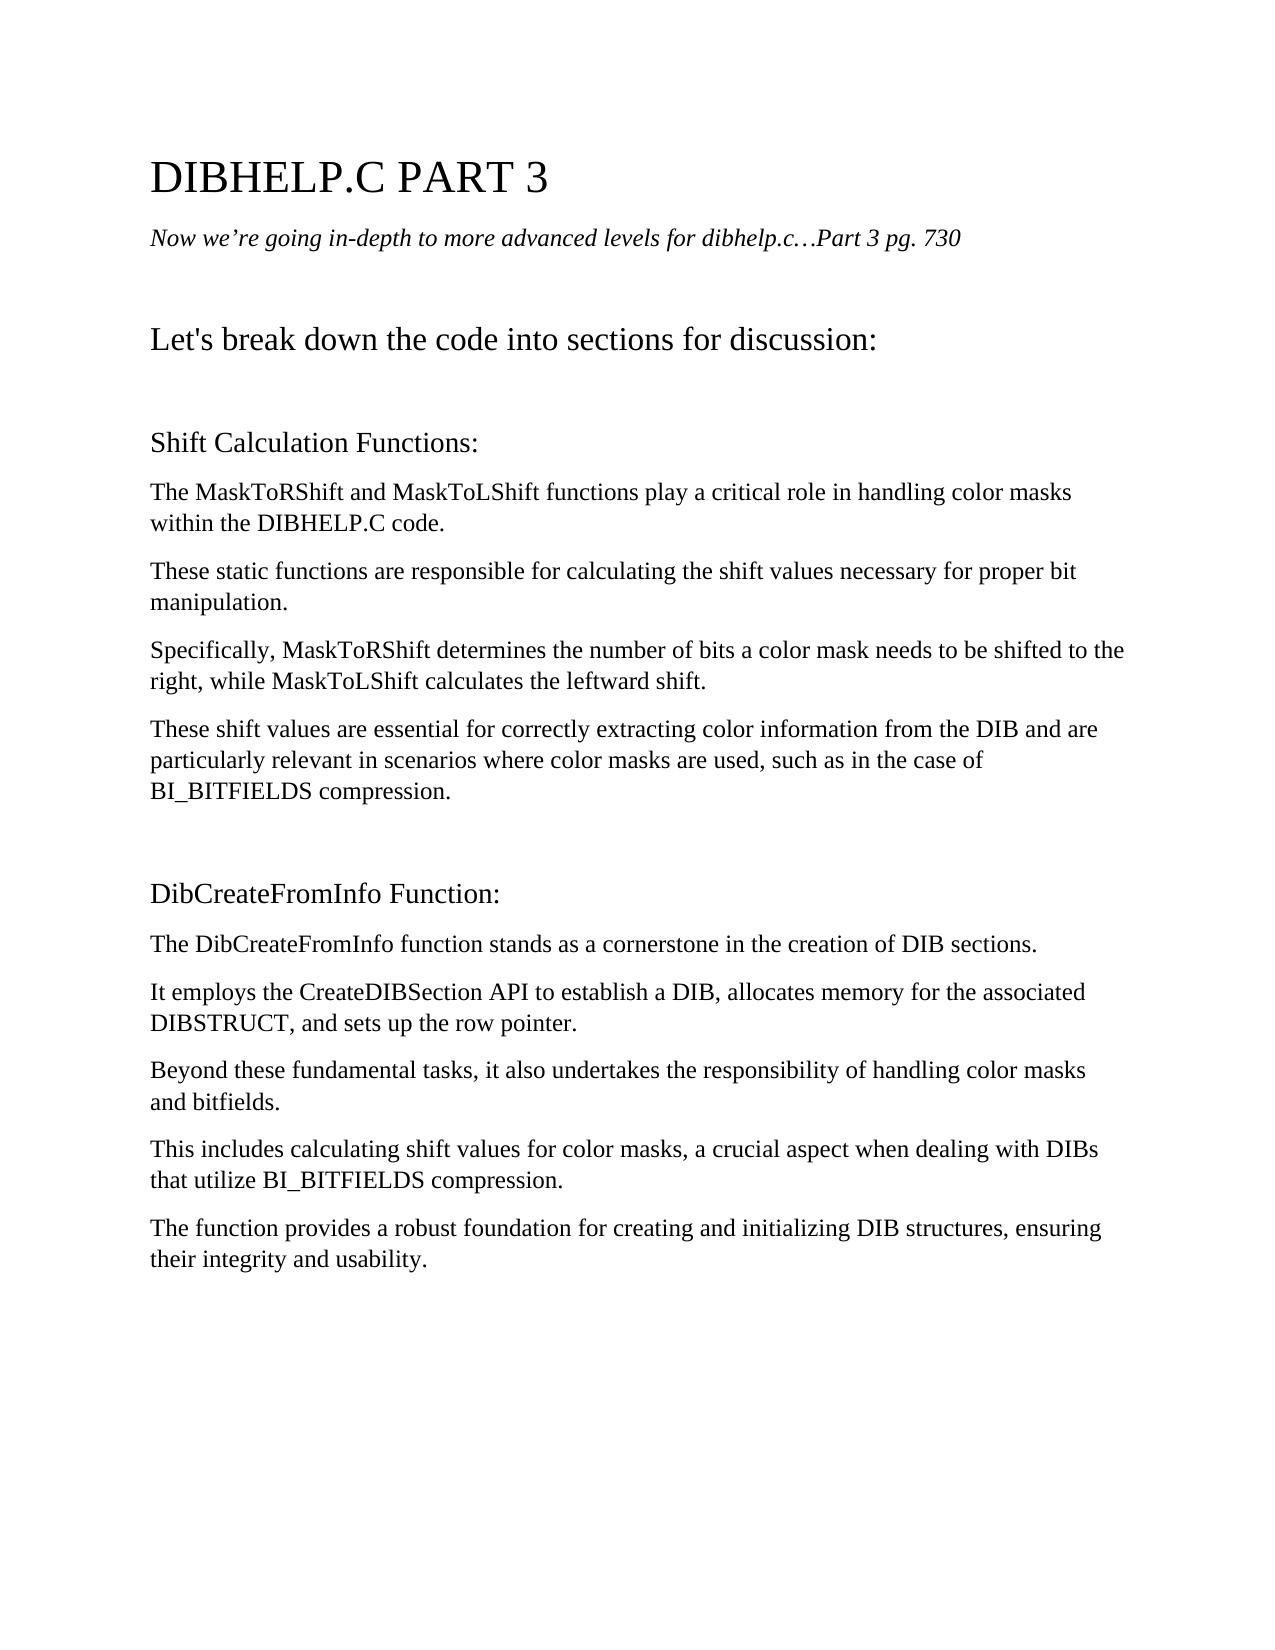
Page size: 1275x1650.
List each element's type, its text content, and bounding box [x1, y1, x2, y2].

text This includes calculating shift values for color masks, a crucial aspect when dealing with DIBs that utilize BI_BITFIELDS compression. [150, 1134, 1125, 1194]
text The DibCreateFromInfo function stands as a cornerstone in the creation of DIB sections. [150, 929, 1125, 958]
text The MaskToRShift and MaskToLShift functions play a critical role in handling color masks within the DIBHELP.C code. [150, 477, 1125, 537]
text Shift Calculation Functions: [150, 425, 1125, 458]
text The function provides a robust foundation for creating and initializing DIB structures, ensuring their integrity and usability. [150, 1213, 1125, 1273]
text These shift values are essential for correctly extracting color information from the DIB and are particularly relevant in scenarios where color masks are used, such as in the case of BI_BITFIELDS compression. [150, 714, 1125, 804]
text Now we’re going in-depth to more advanced levels for dibhelp.c…Part 3 pg. 730 [150, 223, 1125, 252]
text Let's break down the code into sections for discussion: [150, 319, 1125, 357]
text Specifically, MaskToRShift determines the number of bits a color mask needs to be shifted to the right, while MaskToLShift calculates the leftward shift. [150, 635, 1125, 695]
text Beyond these fundamental tasks, it also undertakes the responsibility of handling color masks and bitfields. [150, 1056, 1125, 1115]
text DibCreateFromInfo Function: [150, 876, 1125, 910]
text These static functions are responsible for calculating the shift values necessary for proper bit manipulation. [150, 556, 1125, 616]
text DIBHELP.C PART 3 [150, 150, 1125, 203]
text It employs the CreateDIBSection API to establish a DIB, allocates memory for the associated DIBSTRUCT, and sets up the row pointer. [150, 977, 1125, 1037]
